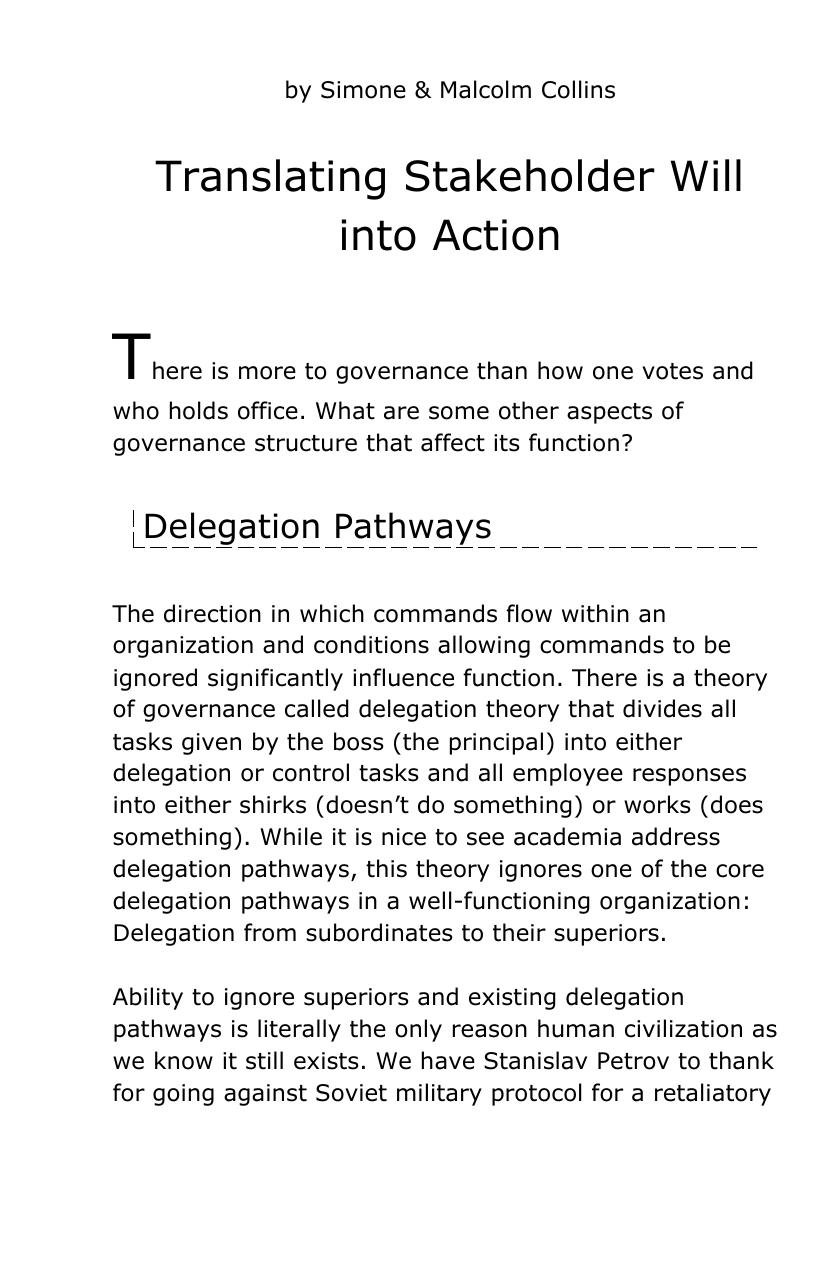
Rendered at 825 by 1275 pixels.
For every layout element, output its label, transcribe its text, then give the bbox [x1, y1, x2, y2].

text There is more to governance than how one votes and who holds office. What are some other aspects of governance structure that affect its function? [112, 316, 787, 456]
text The direction in which commands flow within an organization and conditions allowing commands to be ignored significantly influence function. There is a theory of governance called delegation theory that divides all tasks given by the boss (the principal) into either delegation or control tasks and all employee responses into either shirks (doesn’t do something) or works (does something). While it is nice to see academia address delegation pathways, this theory ignores one of the core delegation pathways in a well-functioning organization: Delegation from subordinates to their superiors. [112, 599, 787, 947]
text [112, 983, 787, 1106]
subtitle Delegation Pathways [133, 505, 757, 548]
subtitle Translating Stakeholder Will into Action [112, 150, 787, 259]
